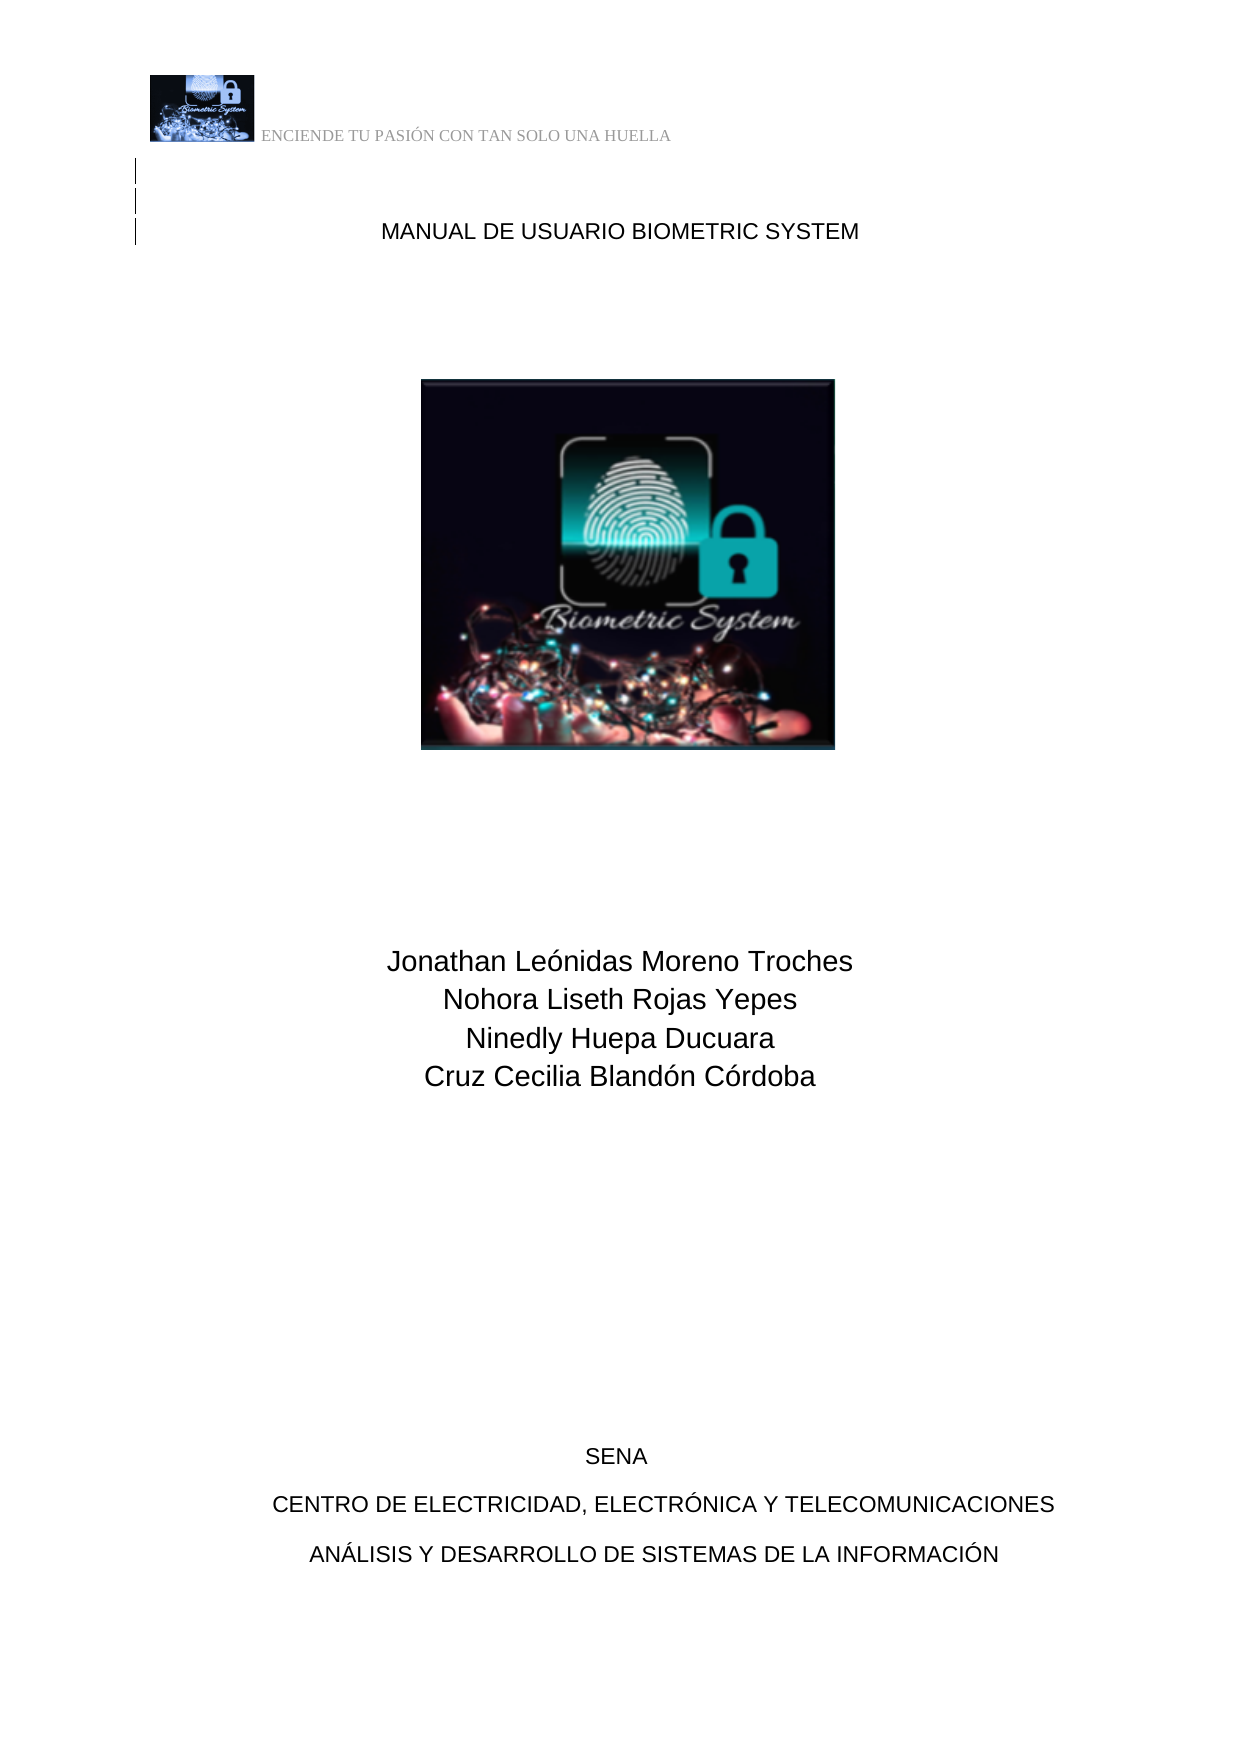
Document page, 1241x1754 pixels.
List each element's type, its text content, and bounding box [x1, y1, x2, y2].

picture [150, 75, 255, 142]
text Ninedly Huepa Ducuara [150, 1021, 1090, 1054]
text Nohora Liseth Rojas Yepes [150, 982, 1090, 1016]
text MANUAL DE USUARIO BIOMETRIC SYSTEM [150, 218, 1090, 244]
text CENTRO DE ELECTRICIDAD, ELECTRÓNICA Y TELECOMUNICACIONES [272, 1491, 1090, 1518]
text SENA [585, 1443, 1090, 1469]
picture [421, 379, 836, 750]
text Jonathan Leónidas Moreno Troches [150, 944, 1090, 977]
text ANÁLISIS Y DESARROLLO DE SISTEMAS DE LA INFORMACIÓN [309, 1541, 1090, 1567]
text Cruz Cecilia Blandón Córdoba [150, 1059, 1090, 1093]
